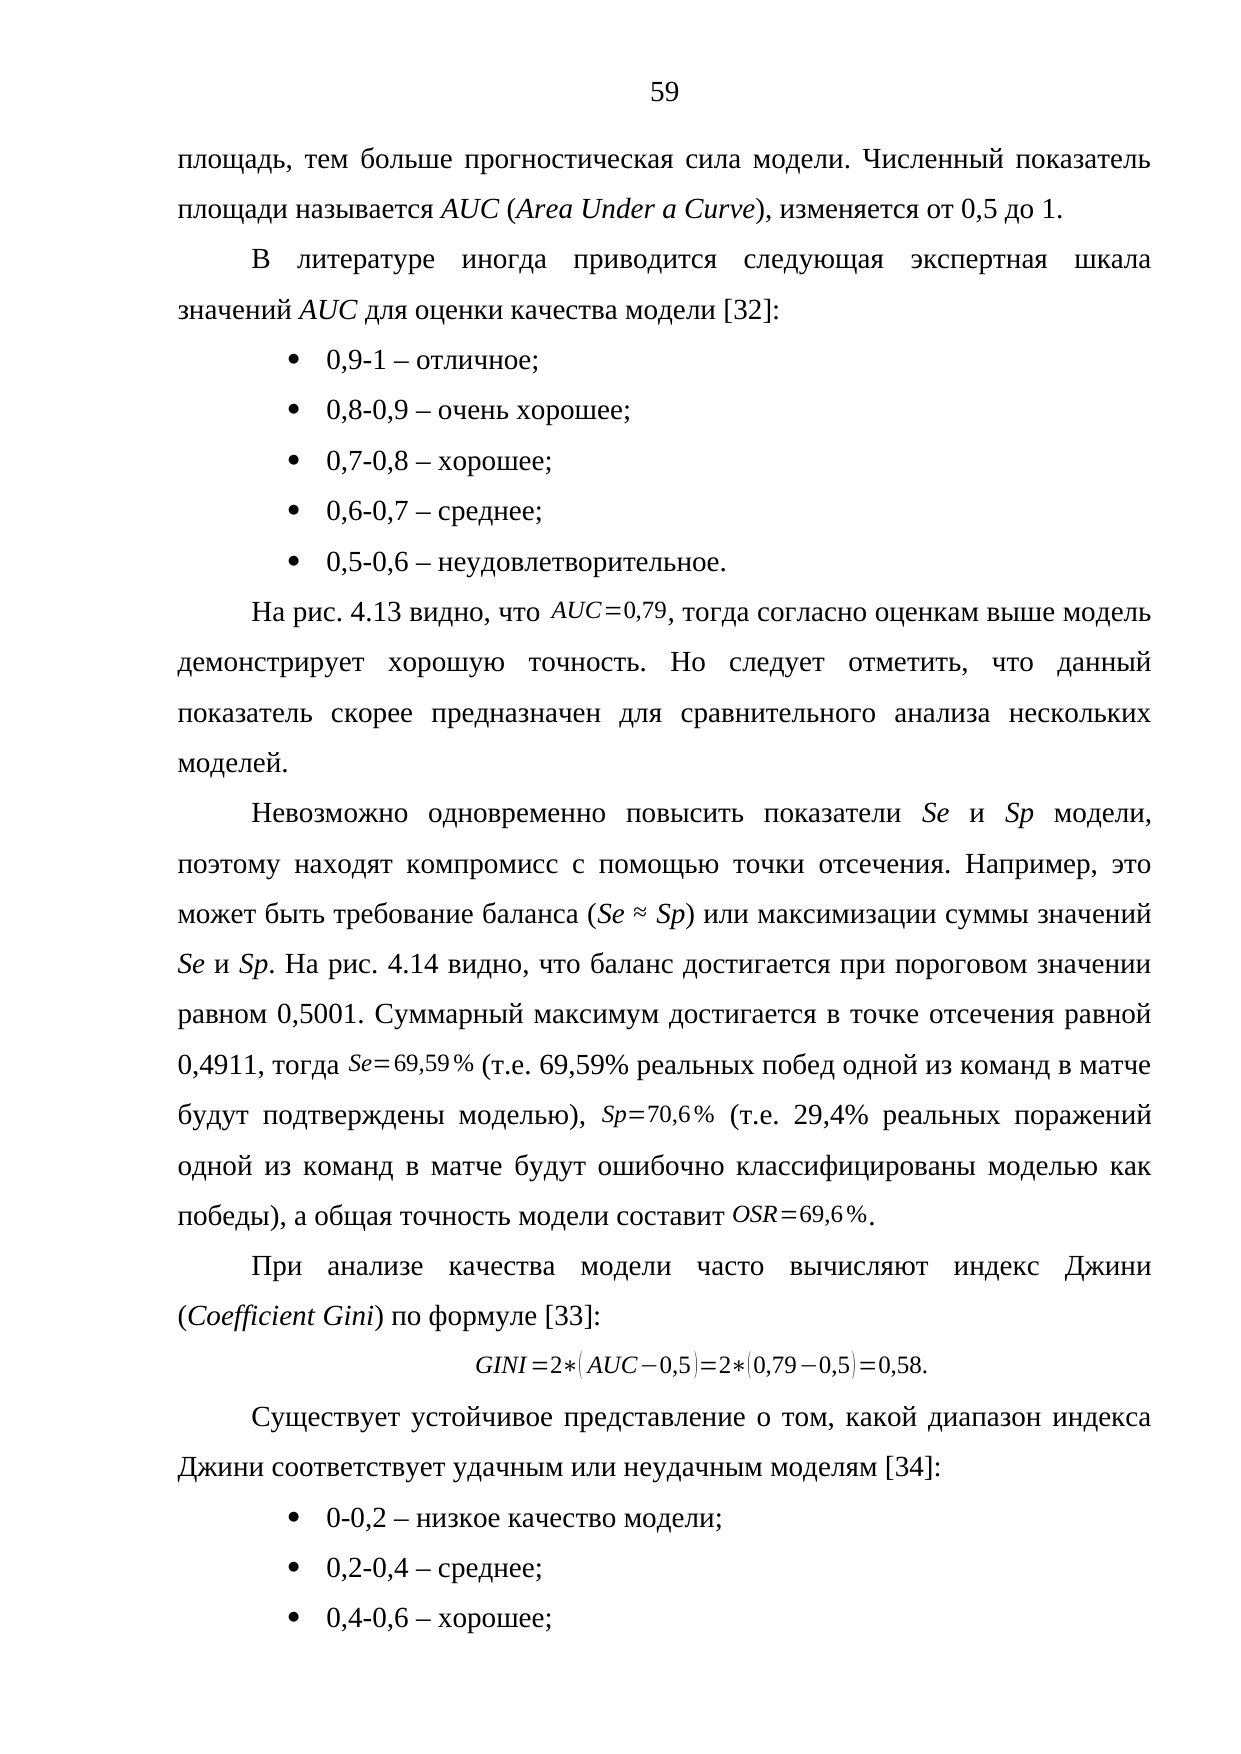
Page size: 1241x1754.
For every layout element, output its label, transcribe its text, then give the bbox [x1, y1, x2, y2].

text При анализе качества модели часто вычисляют индекс Джини (Coefficient Gini) по формуле [33]: [177, 1248, 1152, 1332]
text Существует устойчивое представление о том, какой диапазон индекса Джини соответствует удачным или неудачным моделям [34]: [177, 1399, 1152, 1483]
list 0,5-0,6 – неудовлетворительное. [288, 544, 1152, 577]
list 0-0,2 – низкое качество модели; [288, 1500, 1152, 1533]
list 0,2-0,4 – среднее; [288, 1550, 1152, 1584]
list 0,8-0,9 – очень хорошее; [288, 392, 1152, 426]
list 0,4-0,6 – хорошее; [288, 1601, 1152, 1634]
text На рис. 4.13 видно, что , тогда согласно оценкам выше модель демонстрирует хорошую точность. Но следует отметить, что данный показатель скорее предназначен для сравнительного анализа нескольких моделей. [177, 594, 1152, 779]
text Невозможно одновременно повысить показатели Se и Sp модели, поэтому находят компромисс с помощью точки отсечения. Например, это может быть требование баланса (Se Sp) или максимизации суммы значений Se и Sp. На рис. 4.14 видно, что баланс достигается при пороговом значении равном 0,5001. Суммарный максимум достигается в точке отсечения равной 0,4911, тогда (т.е. 69,59% реальных побед одной из команд в матче будут подтверждены моделью), (т.е. 29,4% реальных поражений одной из команд в матче будут ошибочно классифицированы моделью как победы), а общая точность модели составит . [177, 795, 1152, 1231]
text В литературе иногда приводится следующая экспертная шкала значений AUC для оценки качества модели [32]: [177, 241, 1152, 325]
list 0,7-0,8 – хорошее; [288, 443, 1152, 477]
list 0,9-1 – отличное; [288, 342, 1152, 376]
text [177, 141, 1152, 225]
list 0,6-0,7 – среднее; [288, 493, 1152, 527]
